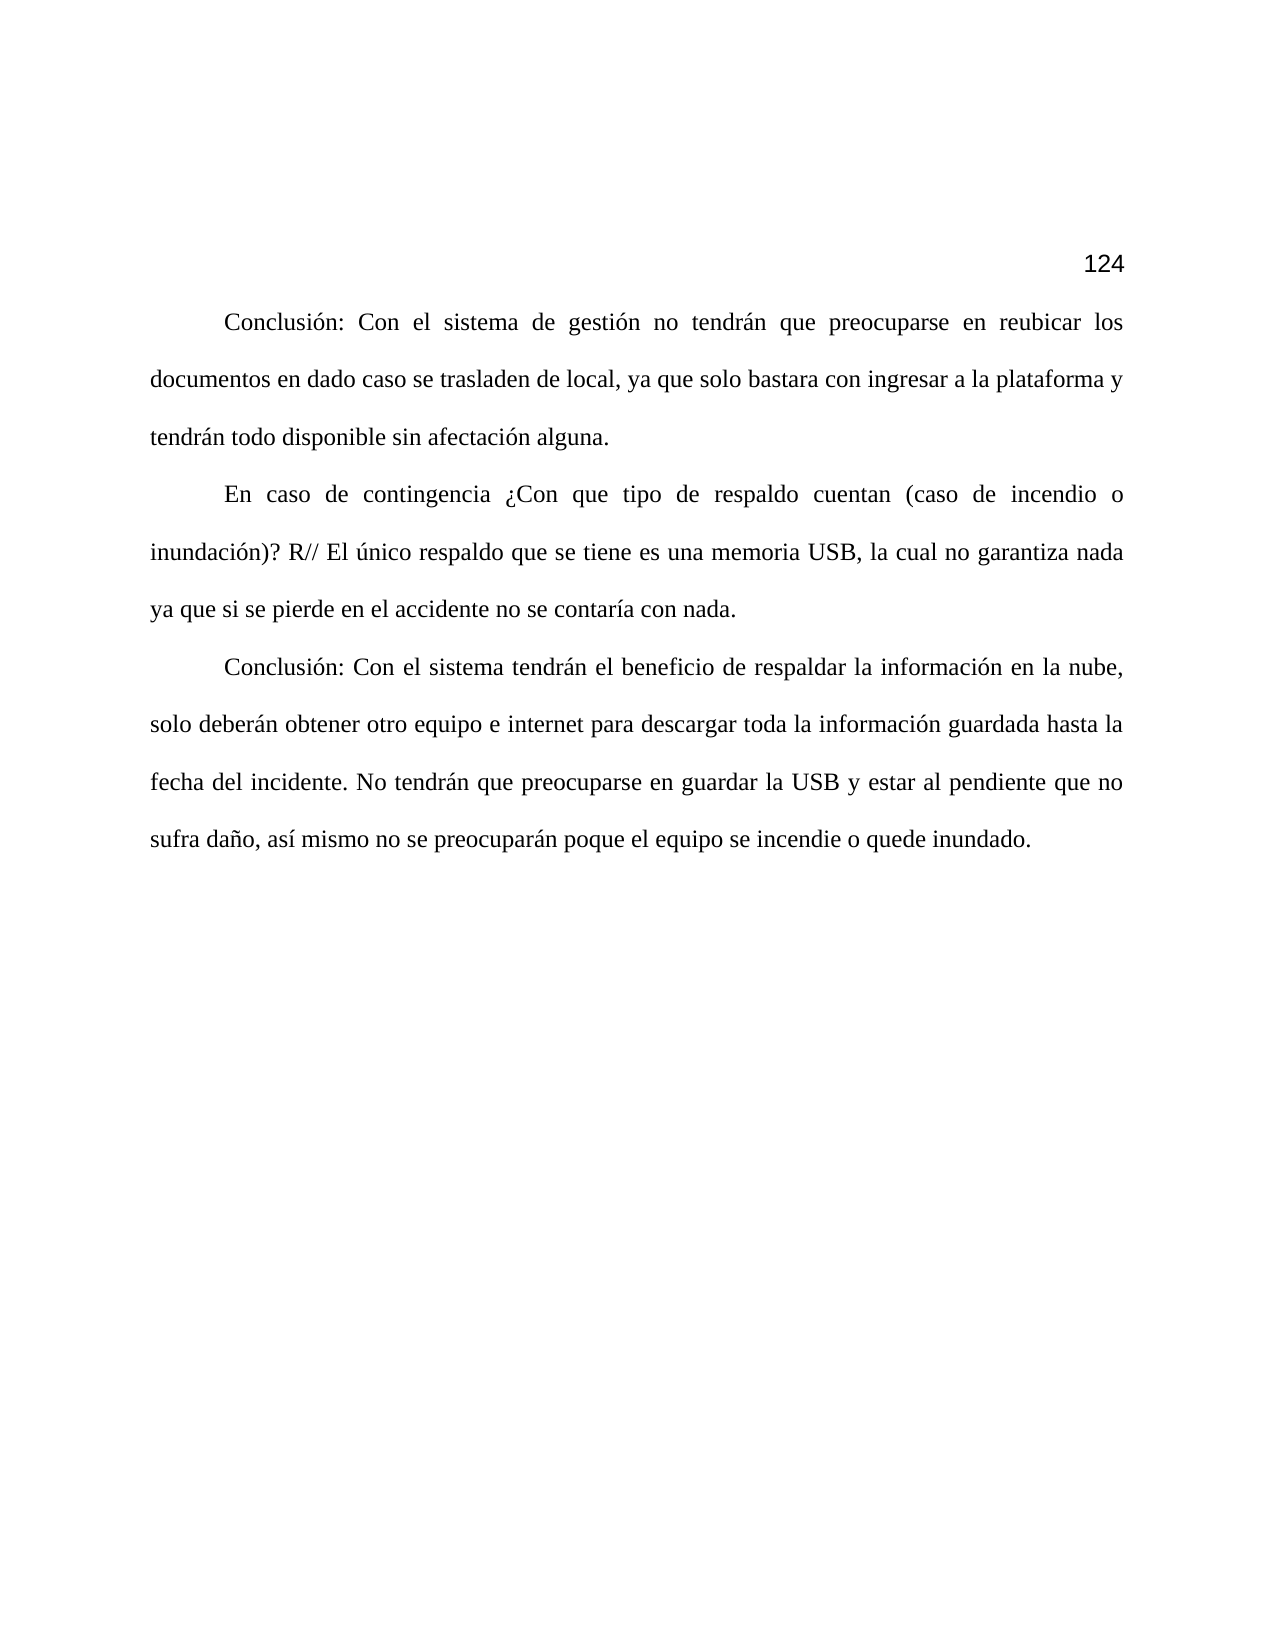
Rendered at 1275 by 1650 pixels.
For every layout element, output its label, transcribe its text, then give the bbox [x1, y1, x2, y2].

text En caso de contingencia ¿Con que tipo de respaldo cuentan (caso de incendio o inundación)? R// El único respaldo que se tiene es una memoria USB, la cual no garantiza nada ya que si se pierde en el accidente no se contaría con nada. [150, 479, 1125, 623]
text Conclusión: Con el sistema de gestión no tendrán que preocuparse en reubicar los documentos en dado caso se trasladen de local, ya que solo bastara con ingresar a la plataforma y tendrán todo disponible sin afectación alguna. [150, 307, 1125, 451]
text Conclusión: Con el sistema tendrán el beneficio de respaldar la información en la nube, solo deberán obtener otro equipo e internet para descargar toda la información guardada hasta la fecha del incidente. No tendrán que preocuparse en guardar la USB y estar al pendiente que no sufra daño, así mismo no se preocuparán poque el equipo se incendie o quede inundado. [150, 652, 1125, 853]
